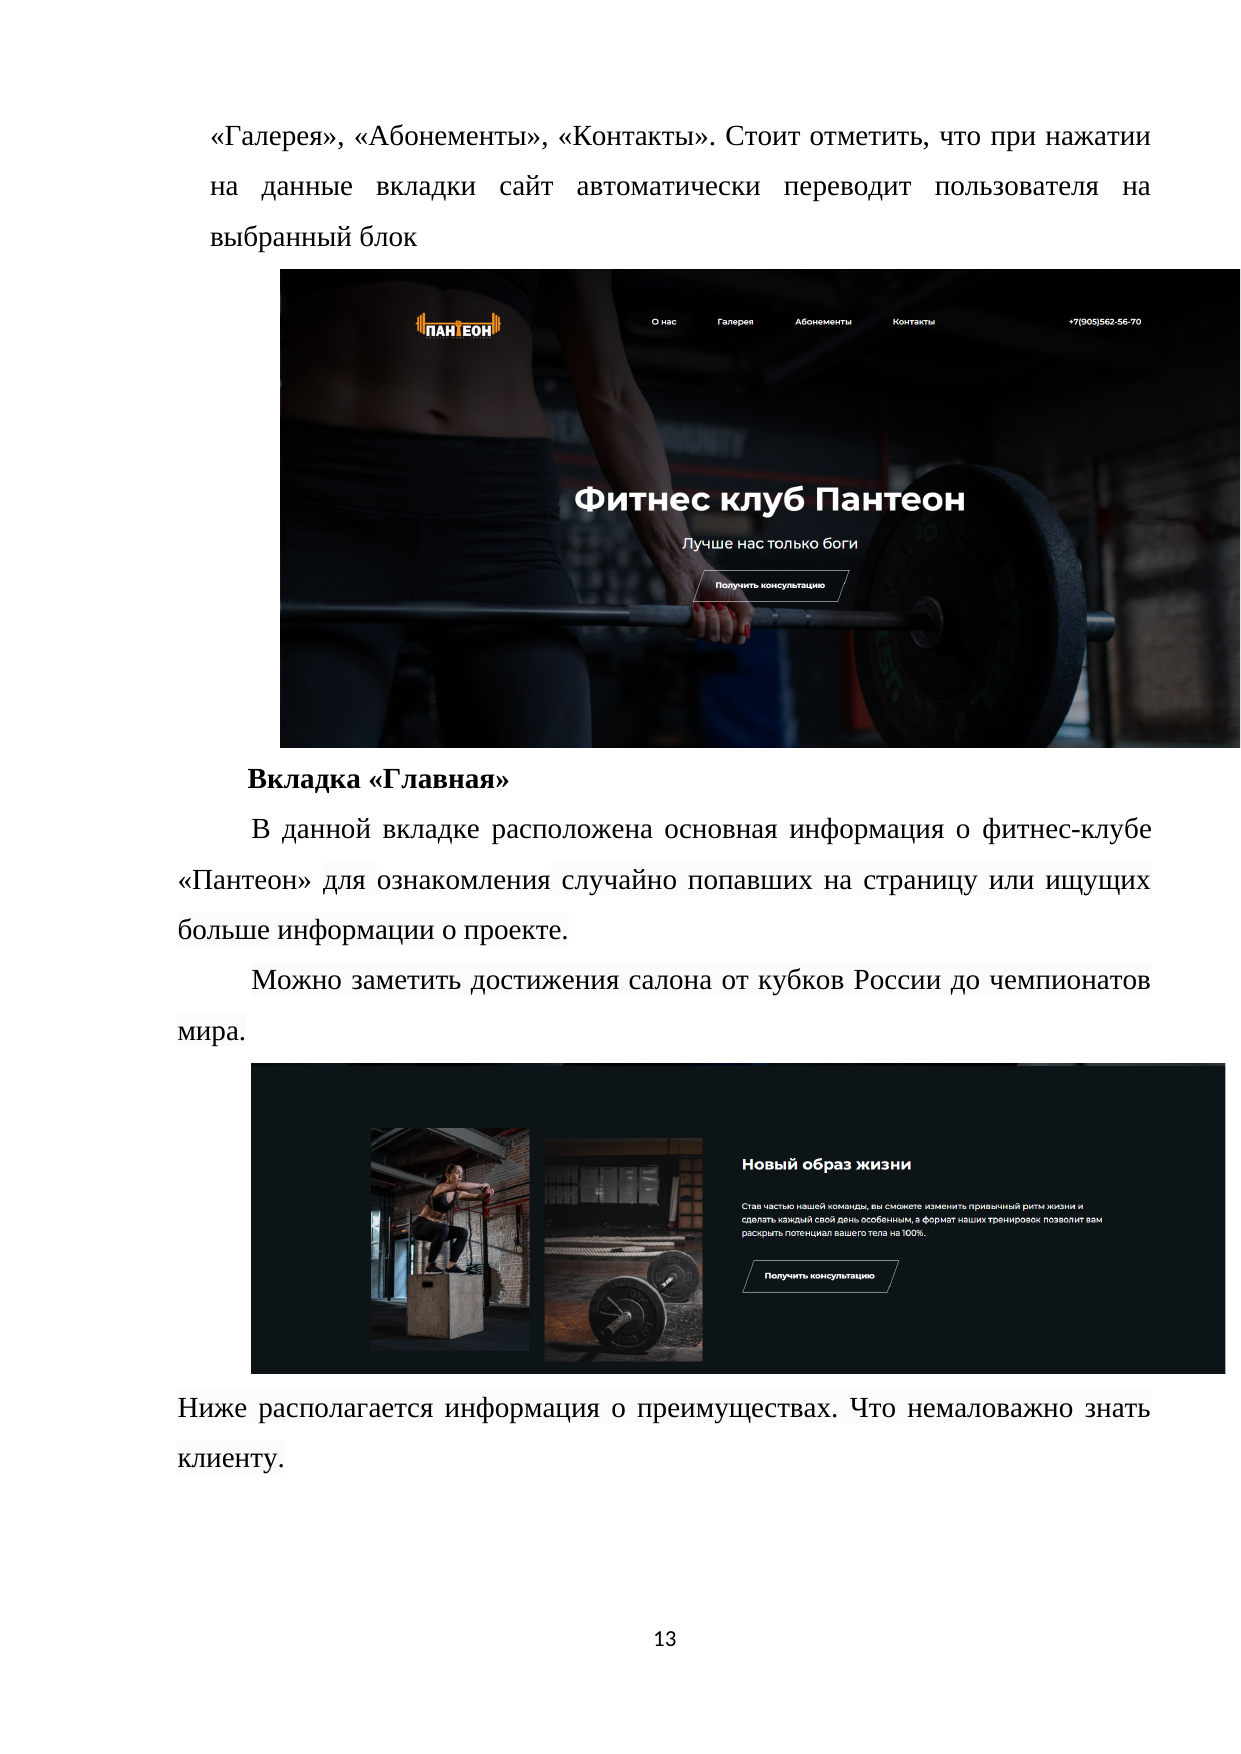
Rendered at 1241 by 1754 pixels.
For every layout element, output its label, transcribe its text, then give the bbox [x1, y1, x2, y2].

picture [280, 269, 1241, 748]
text Ниже располагается информация о преимуществах. Что немаловажно знать клиенту. [177, 1423, 1152, 1474]
text Можно заметить достижения салона от кубков России до чемпионатов мира. [177, 962, 1152, 1046]
picture [251, 1063, 1226, 1374]
text В данной вкладке расположена основная информация о фитнес-клубе «Пантеон» для ознакомления случайно попавших на страницу или ищущих больше информации о проекте. [177, 812, 1152, 946]
text Вкладка «Главная» [177, 761, 1152, 795]
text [210, 118, 1152, 252]
